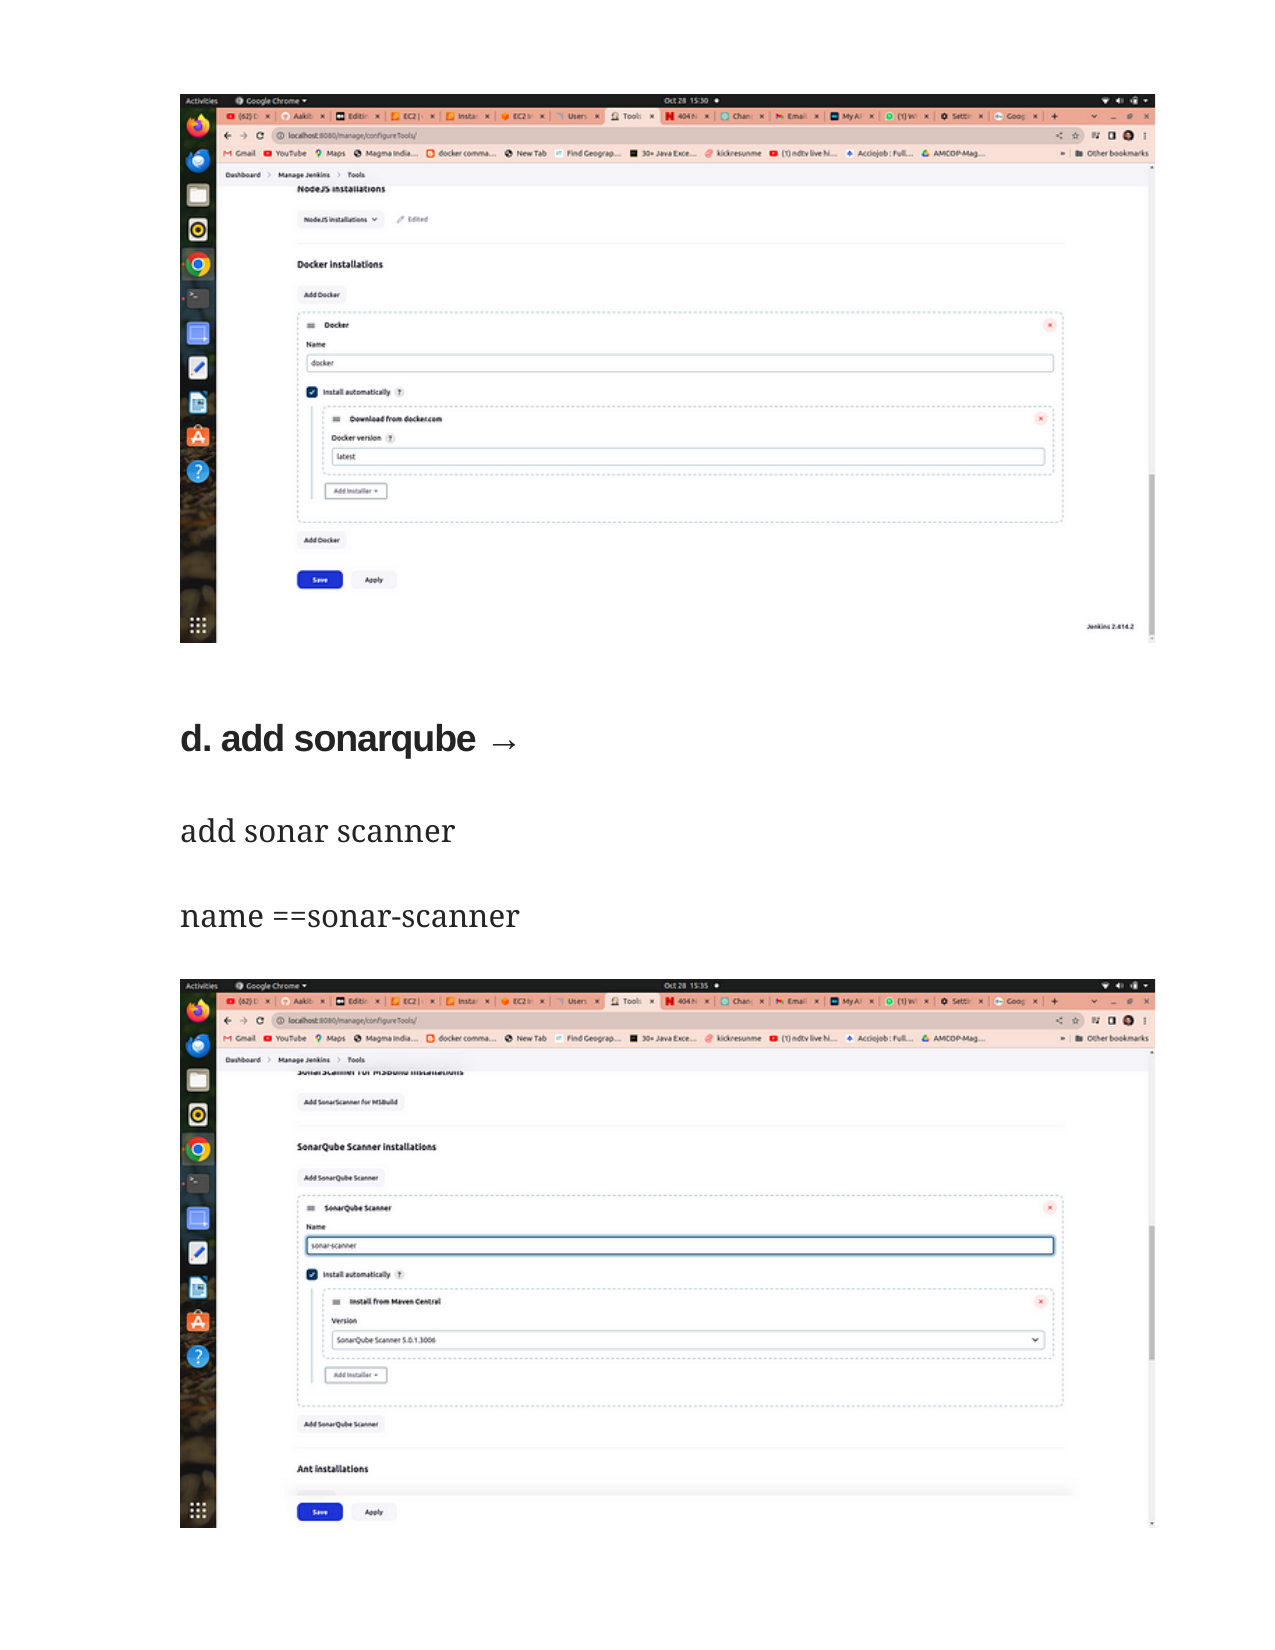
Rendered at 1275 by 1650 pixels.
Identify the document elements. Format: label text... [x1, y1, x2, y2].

picture [180, 94, 1155, 643]
text add sonar scanner [180, 809, 1080, 852]
picture [180, 979, 1155, 1528]
text name ==sonar-scanner [180, 894, 1080, 937]
subtitle d. add sonarqube → [180, 716, 1080, 759]
